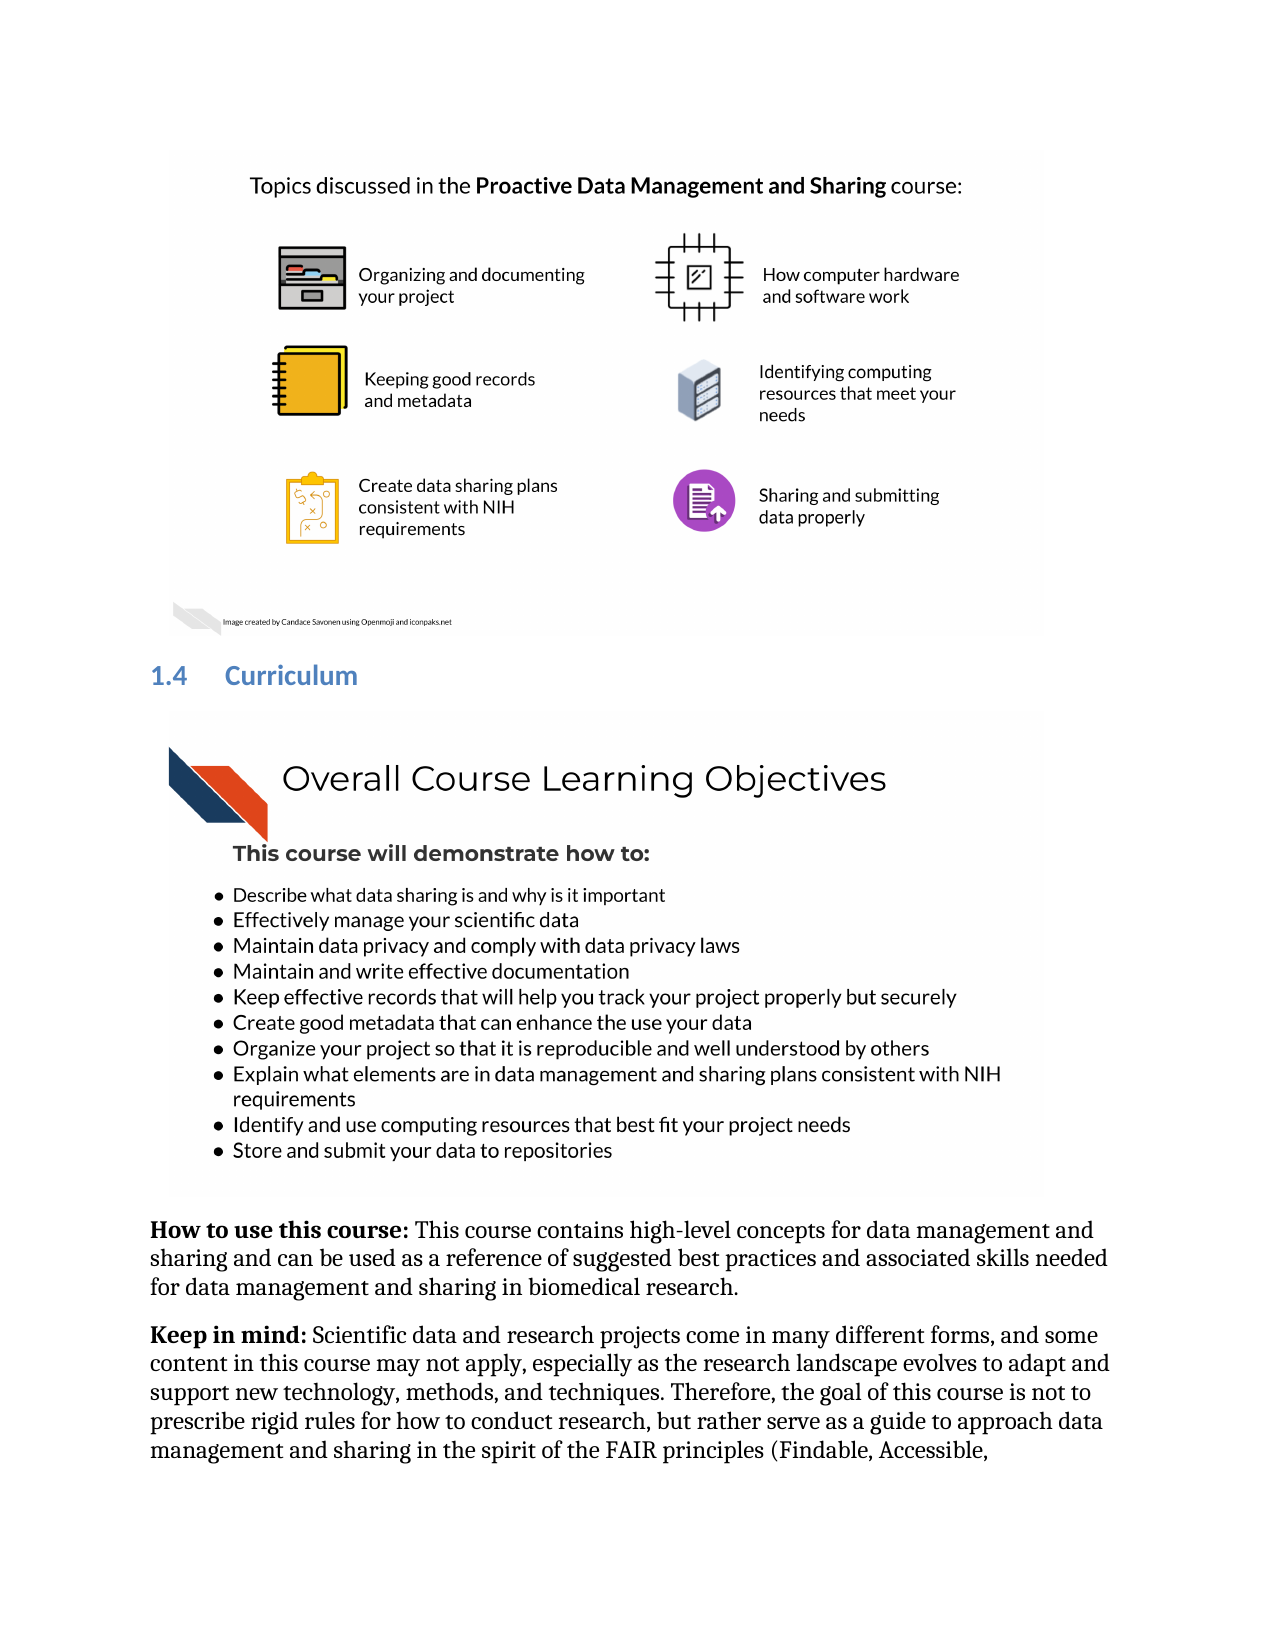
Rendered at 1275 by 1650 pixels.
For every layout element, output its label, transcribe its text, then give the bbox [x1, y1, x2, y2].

subtitle 1.4 Curriculum [150, 657, 1125, 692]
picture [168, 711, 1044, 1197]
text How to use this course: This course contains high-level concepts for data management and sharing and can be used as a reference of suggested best practices and associated skills needed for data management and sharing in biomedical research. [150, 1216, 1125, 1302]
picture [168, 150, 1044, 636]
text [150, 1321, 1125, 1464]
